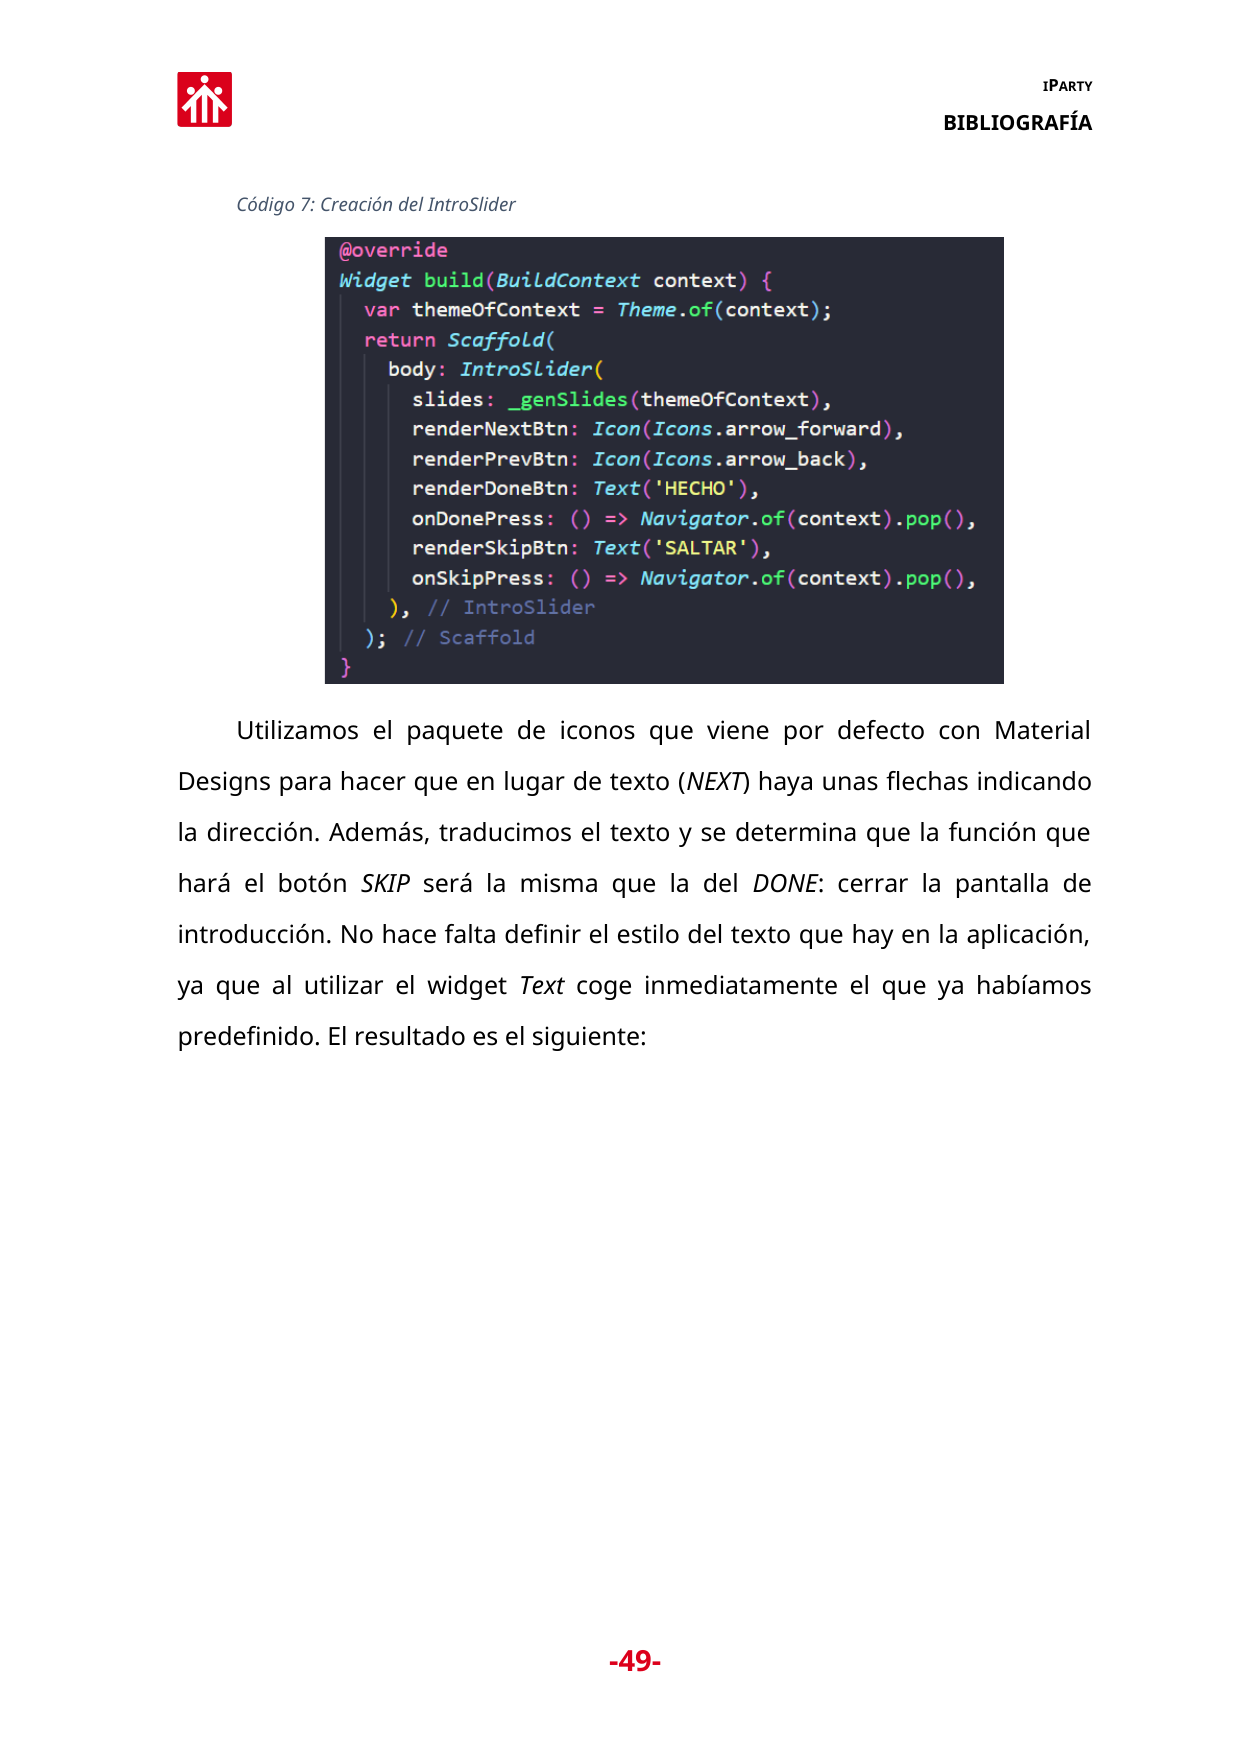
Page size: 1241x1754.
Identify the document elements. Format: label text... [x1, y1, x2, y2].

text Código 7: Creación del IntroSlider [177, 191, 1092, 216]
text Utilizamos el paquete de iconos que viene por defecto con Material Designs para hacer que en lugar de texto (NEXT) haya unas flechas indicando la dirección. Además, traducimos el texto y se determina que la función que hará el botón SKIP será la misma que la del DONE: cerrar la pantalla de introducción. No hace falta definir el estilo del texto que hay en la aplicación, ya que al utilizar el widget Text coge inmediatamente el que ya habíamos predefinido. El resultado es el siguiente: [177, 713, 1092, 1053]
picture [177, 72, 232, 127]
picture [324, 237, 1004, 684]
